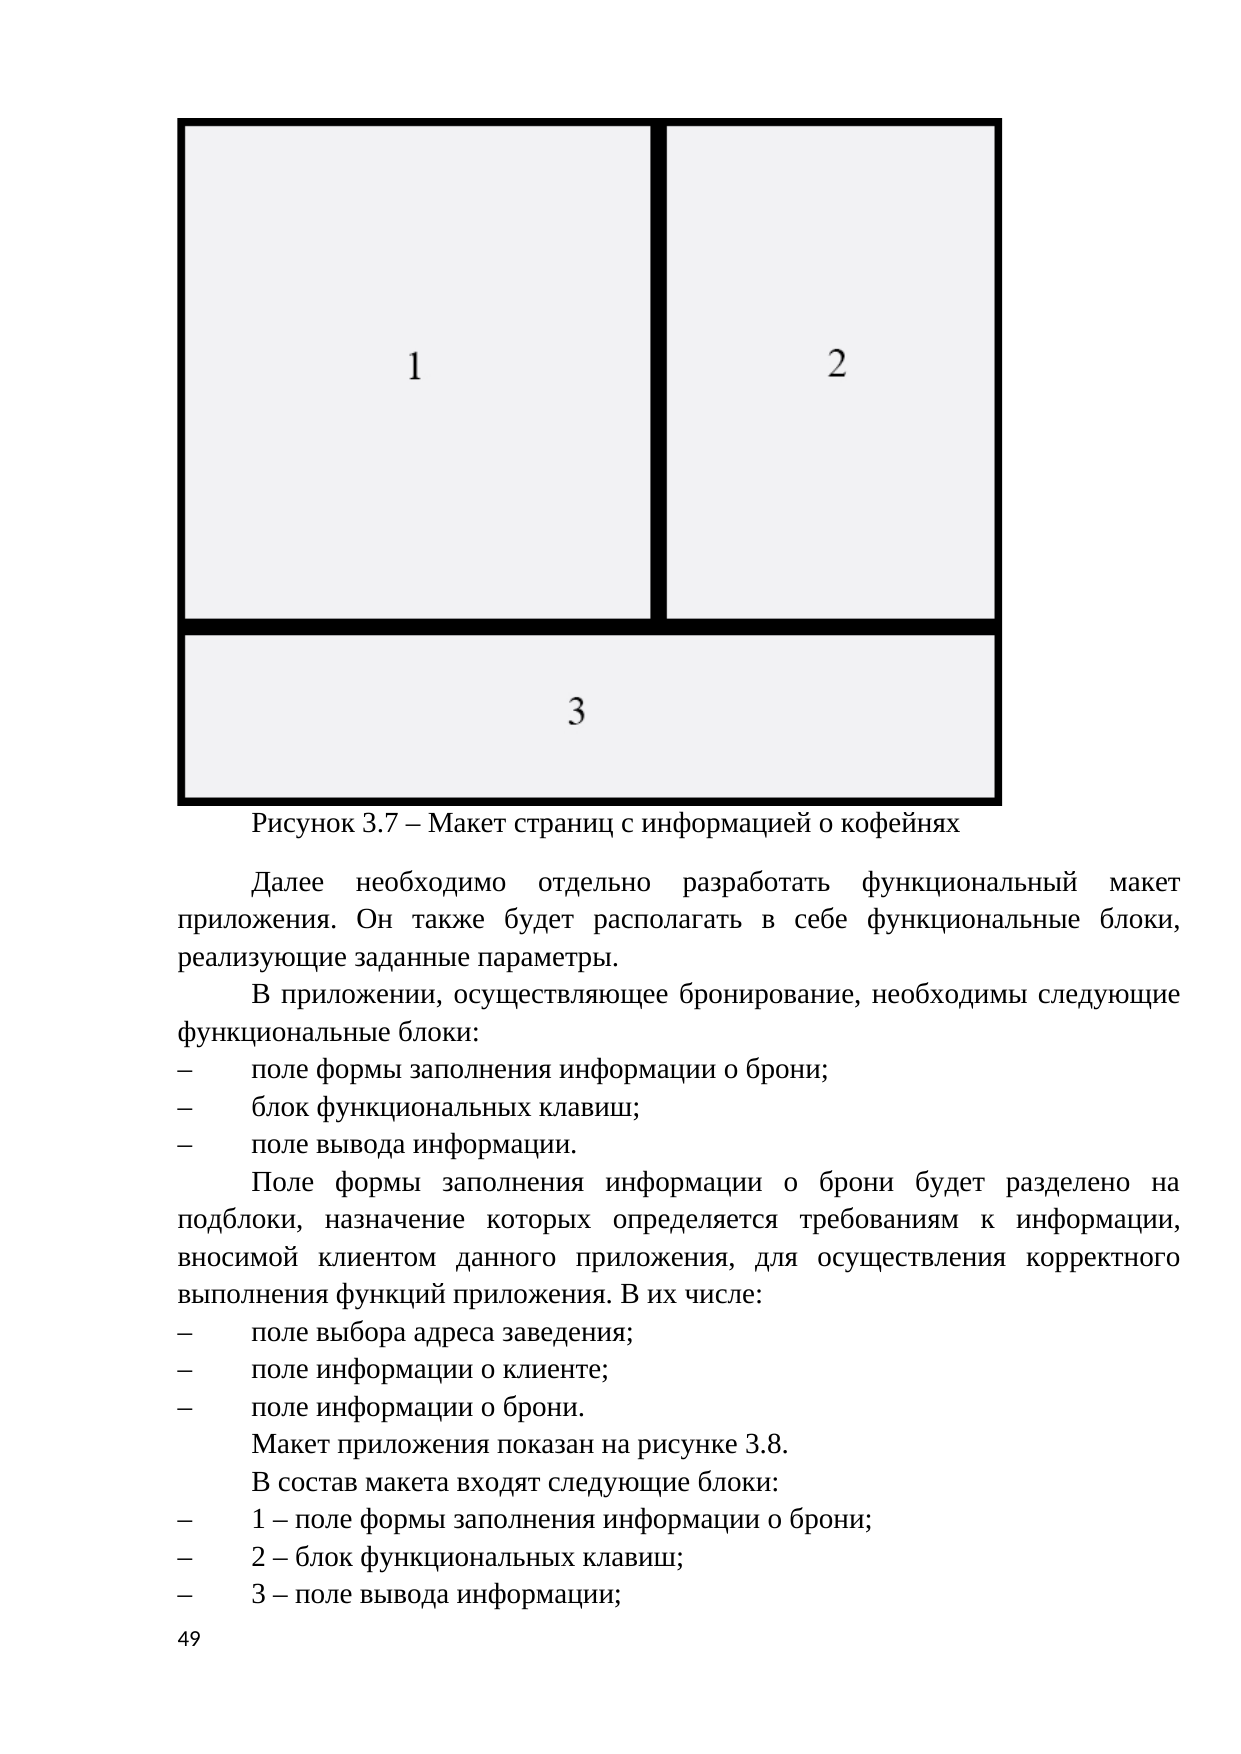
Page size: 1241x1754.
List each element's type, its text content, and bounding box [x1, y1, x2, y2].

text Рисунок 3.7 – Макет страниц с информацией о кофейнях [177, 806, 1181, 839]
list 2 – блок функциональных клавиш; [177, 1535, 1181, 1572]
list поле информации о клиенте; [177, 1347, 1181, 1385]
list поле вывода информации. [177, 1122, 1181, 1160]
text В приложении, осуществляющее бронирование, необходимы следующие функциональные блоки: [177, 972, 1181, 1047]
picture [177, 118, 1003, 806]
list 1 – поле формы заполнения информации о брони; [177, 1497, 1181, 1535]
list блок функциональных клавиш; [177, 1085, 1181, 1122]
text Макет приложения показан на рисунке 3.8. [177, 1422, 1181, 1460]
list 3 – поле вывода информации; [177, 1572, 1181, 1610]
text В состав макета входят следующие блоки: [177, 1460, 1181, 1497]
list поле формы заполнения информации о брони; [177, 1047, 1181, 1085]
list поле информации о брони. [177, 1385, 1181, 1422]
list поле выбора адреса заведения; [177, 1310, 1181, 1347]
text Поле формы заполнения информации о брони будет разделено на подблоки, назначение которых определяется требованиям к информации, вносимой клиентом данного приложения, для осуществления корректного выполнения функций приложения. В их числе: [177, 1160, 1181, 1310]
text Далее необходимо отдельно разработать функциональный макет приложения. Он также будет располагать в себе функциональные блоки, реализующие заданные параметры. [177, 860, 1181, 972]
